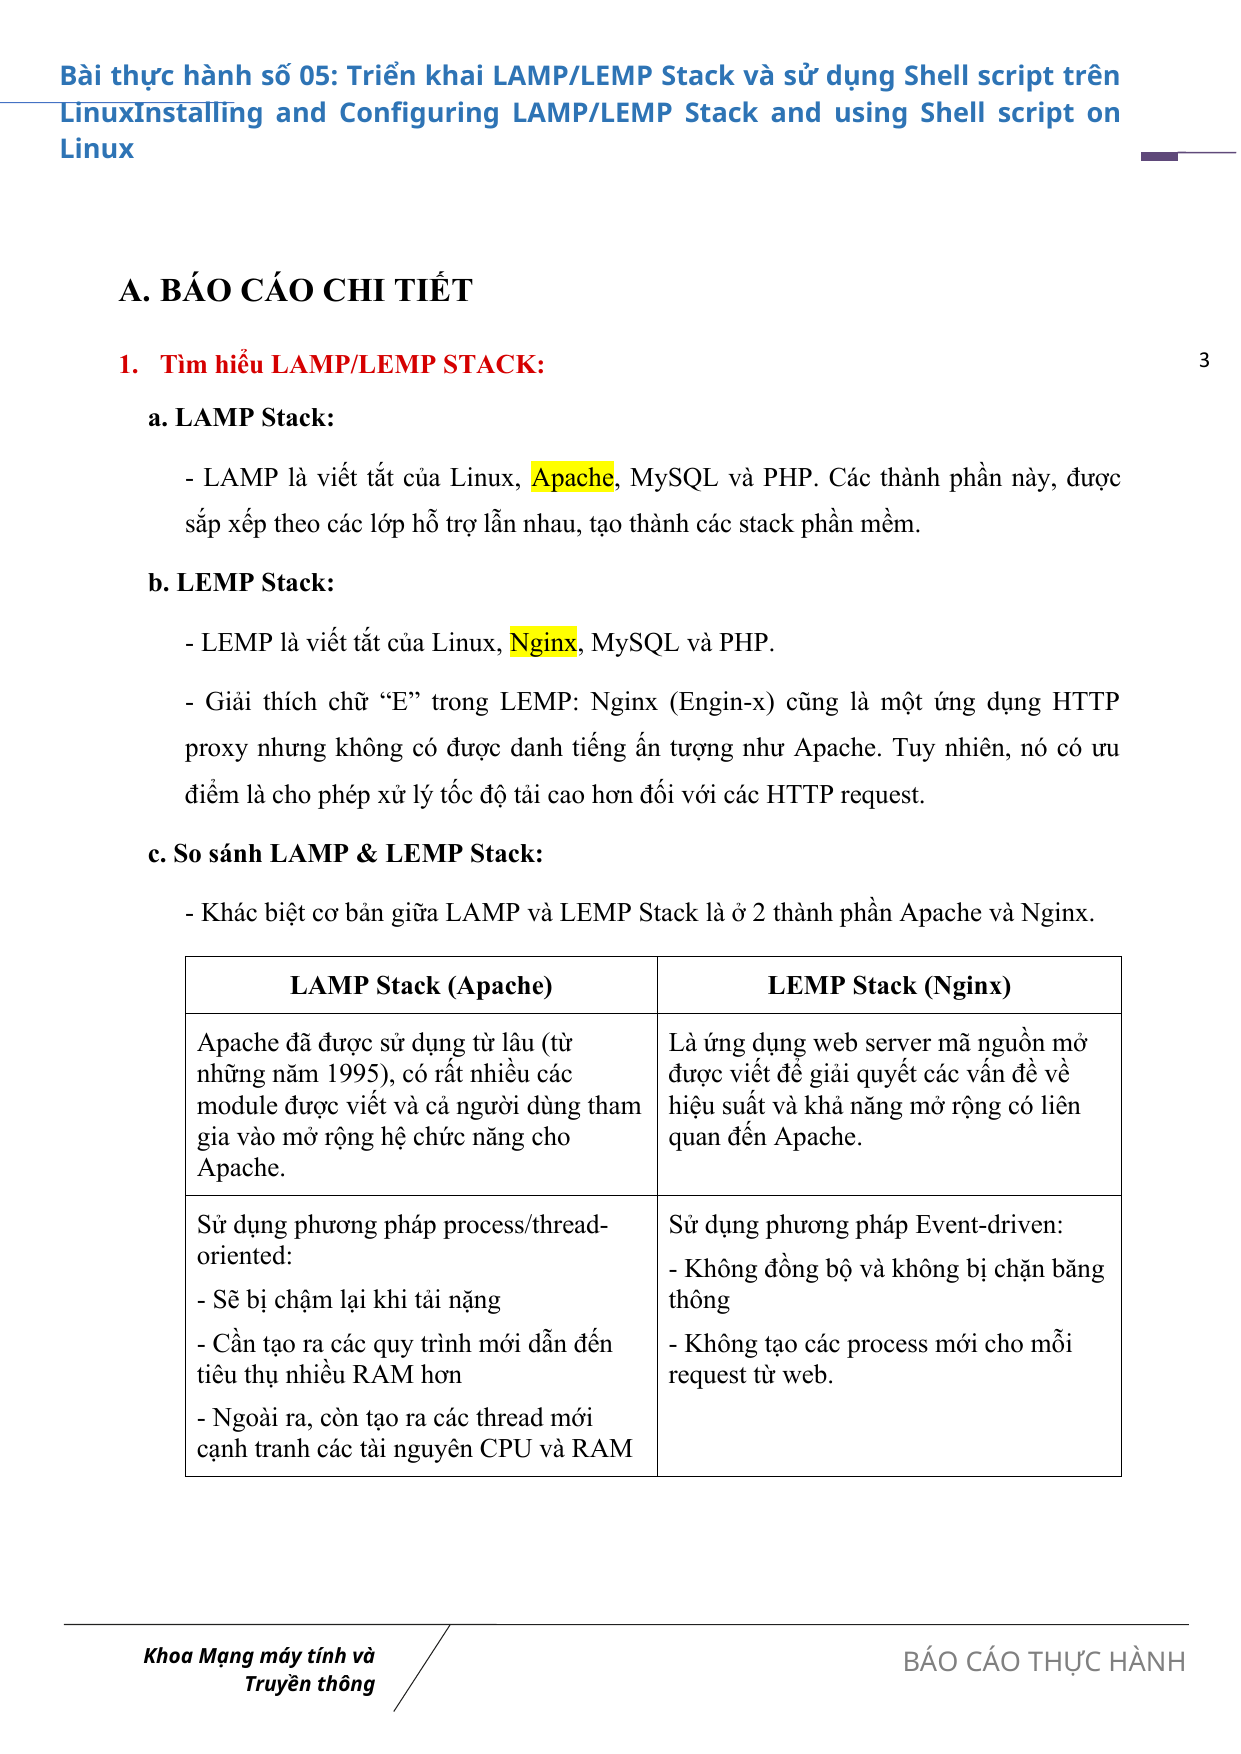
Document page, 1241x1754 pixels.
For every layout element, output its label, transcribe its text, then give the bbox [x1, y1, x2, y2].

text - Giải thích chữ “E” trong LEMP: Nginx (Engin-x) cũng là một ứng dụng HTTP proxy nhưng không có được danh tiếng ấn tượng như Apache. Tuy nhiên, nó có ưu điểm là cho phép xử lý tốc độ tải cao hơn đối với các HTTP request. [148, 685, 1122, 809]
text a. LAMP Stack: [148, 402, 1122, 433]
text - LEMP là viết tắt của Linux, Nginx, MySQL và PHP. [577, 626, 1122, 657]
table_header LAMP Stack (Apache) [186, 957, 657, 1013]
table_cell Là ứng dụng web server mã nguồn mở được viết để giải quyết các vấn đề về hiệu suất và khả năng mở rộng có liên quan đến Apache. [658, 1014, 1121, 1195]
text - LEMP là viết tắt của Linux, Nginx, MySQL và PHP. [148, 626, 510, 657]
table_cell Sử dụng phương pháp Event-driven: - Không đồng bộ và không bị chặn băng thông - Không tạo các process mới cho mỗi request từ web. [658, 1196, 1121, 1476]
table_header LEMP Stack (Nginx) [658, 957, 1121, 1013]
text c. So sánh LAMP & LEMP Stack: [148, 837, 1122, 868]
text - Khác biệt cơ bản giữa LAMP và LEMP Stack là ở 2 thành phần Apache và Nginx. [148, 897, 1122, 928]
subtitle Tìm hiểu LAMP/LEMP STACK: [118, 349, 1122, 380]
subtitle BÁO CÁO CHI TIẾT [118, 270, 1122, 309]
table_cell Apache đã được sử dụng từ lâu (từ những năm 1995), có rất nhiều các module được viết và cả người dùng tham gia vào mở rộng hệ chức năng cho Apache. [186, 1014, 657, 1195]
text b. LEMP Stack: [148, 567, 1122, 598]
table_cell Sử dụng phương pháp process/thread-oriented: - Sẽ bị chậm lại khi tải nặng - Cần tạo ra các quy trình mới dẫn đến tiêu thụ nhiều RAM hơn - Ngoài ra, còn tạo ra các thread mới cạnh tranh các tài nguyên CPU và RAM [186, 1196, 657, 1476]
text - LAMP là viết tắt của Linux, Apache, MySQL và PHP. Các thành phần này, được sắp xếp theo các lớp hỗ trợ lẫn nhau, tạo thành các stack phần mềm. [148, 461, 1122, 538]
